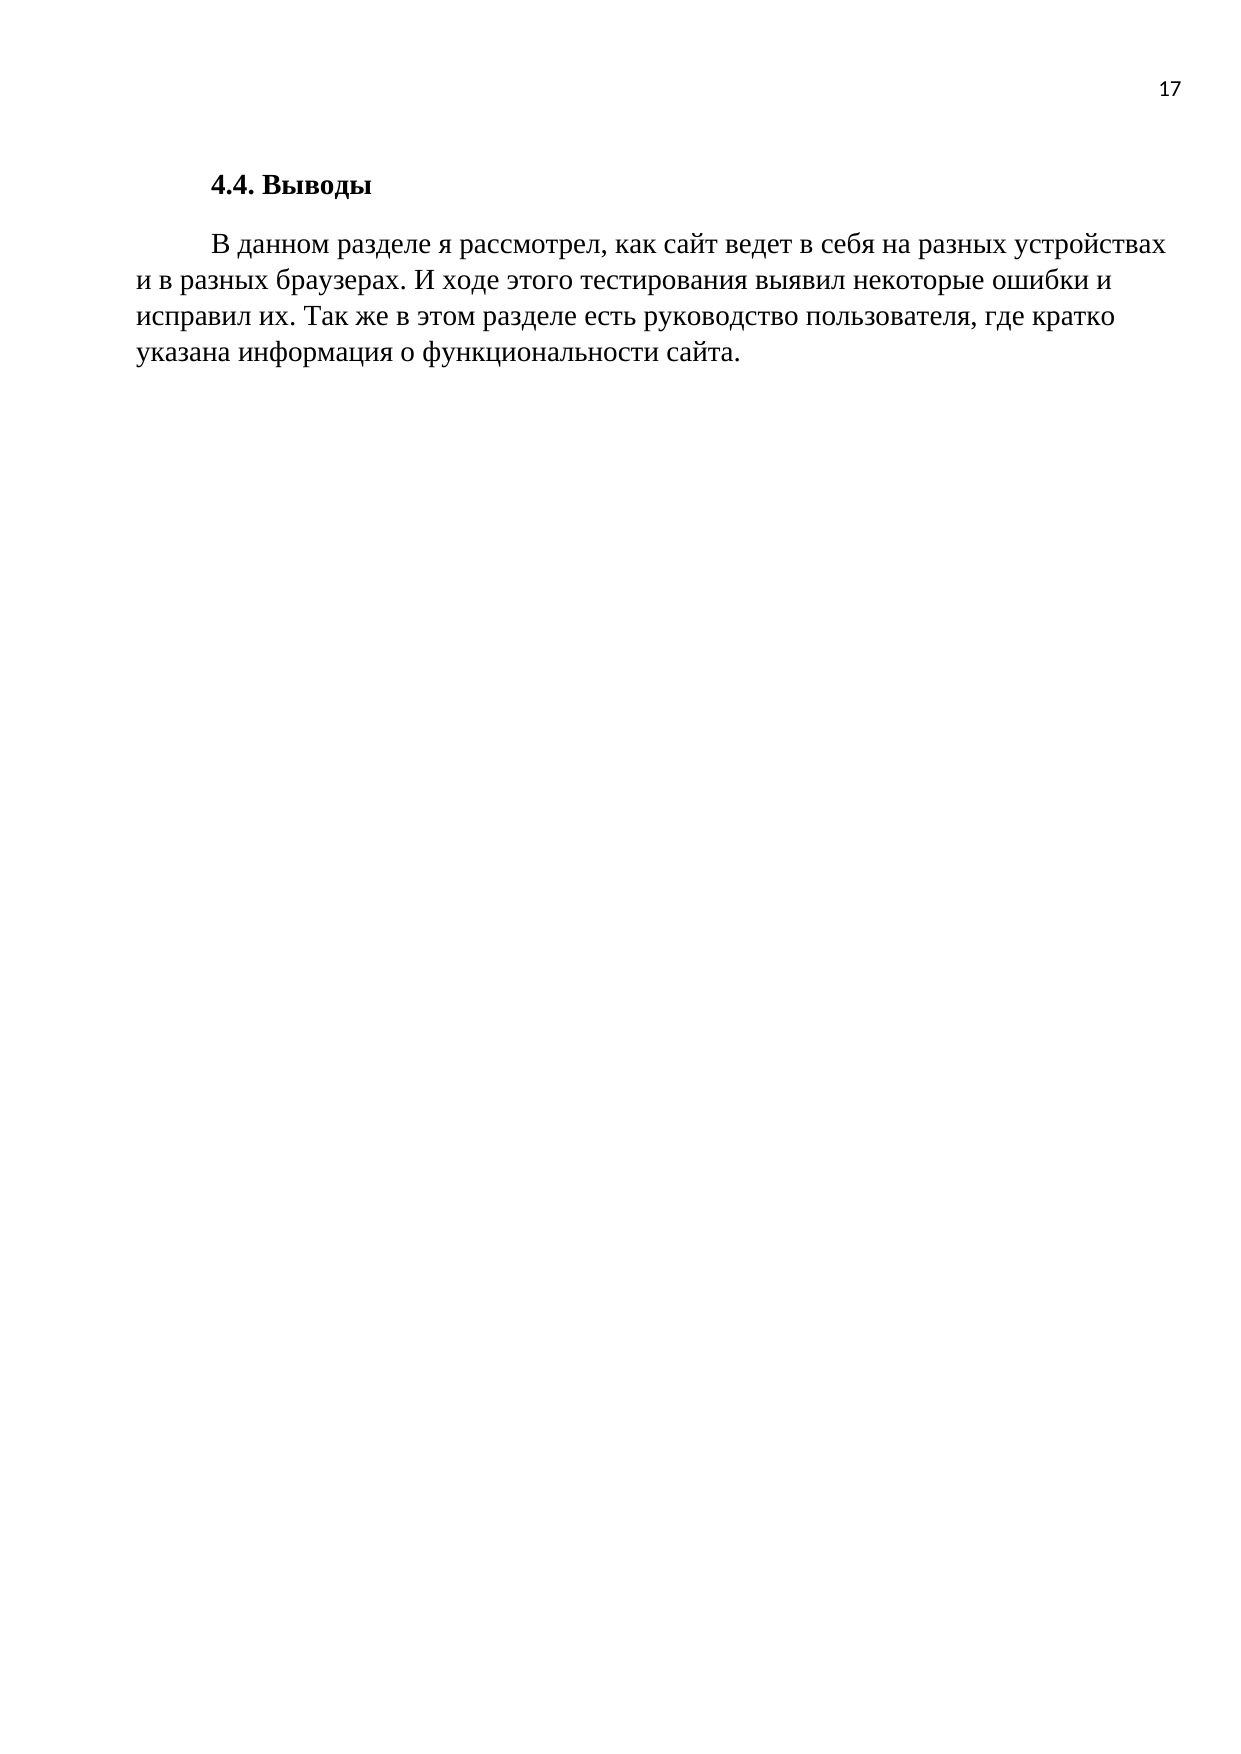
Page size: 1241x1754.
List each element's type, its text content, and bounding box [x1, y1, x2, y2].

subtitle 4.4. Выводы [211, 167, 1181, 201]
text В данном разделе я рассмотрел, как сайт ведет в себя на разных устройствах и в разных браузерах. И ходе этого тестирования выявил некоторые ошибки и исправил их. Так же в этом разделе есть руководство пользователя, где кратко указана информация о функциональности сайта. [136, 226, 1181, 368]
